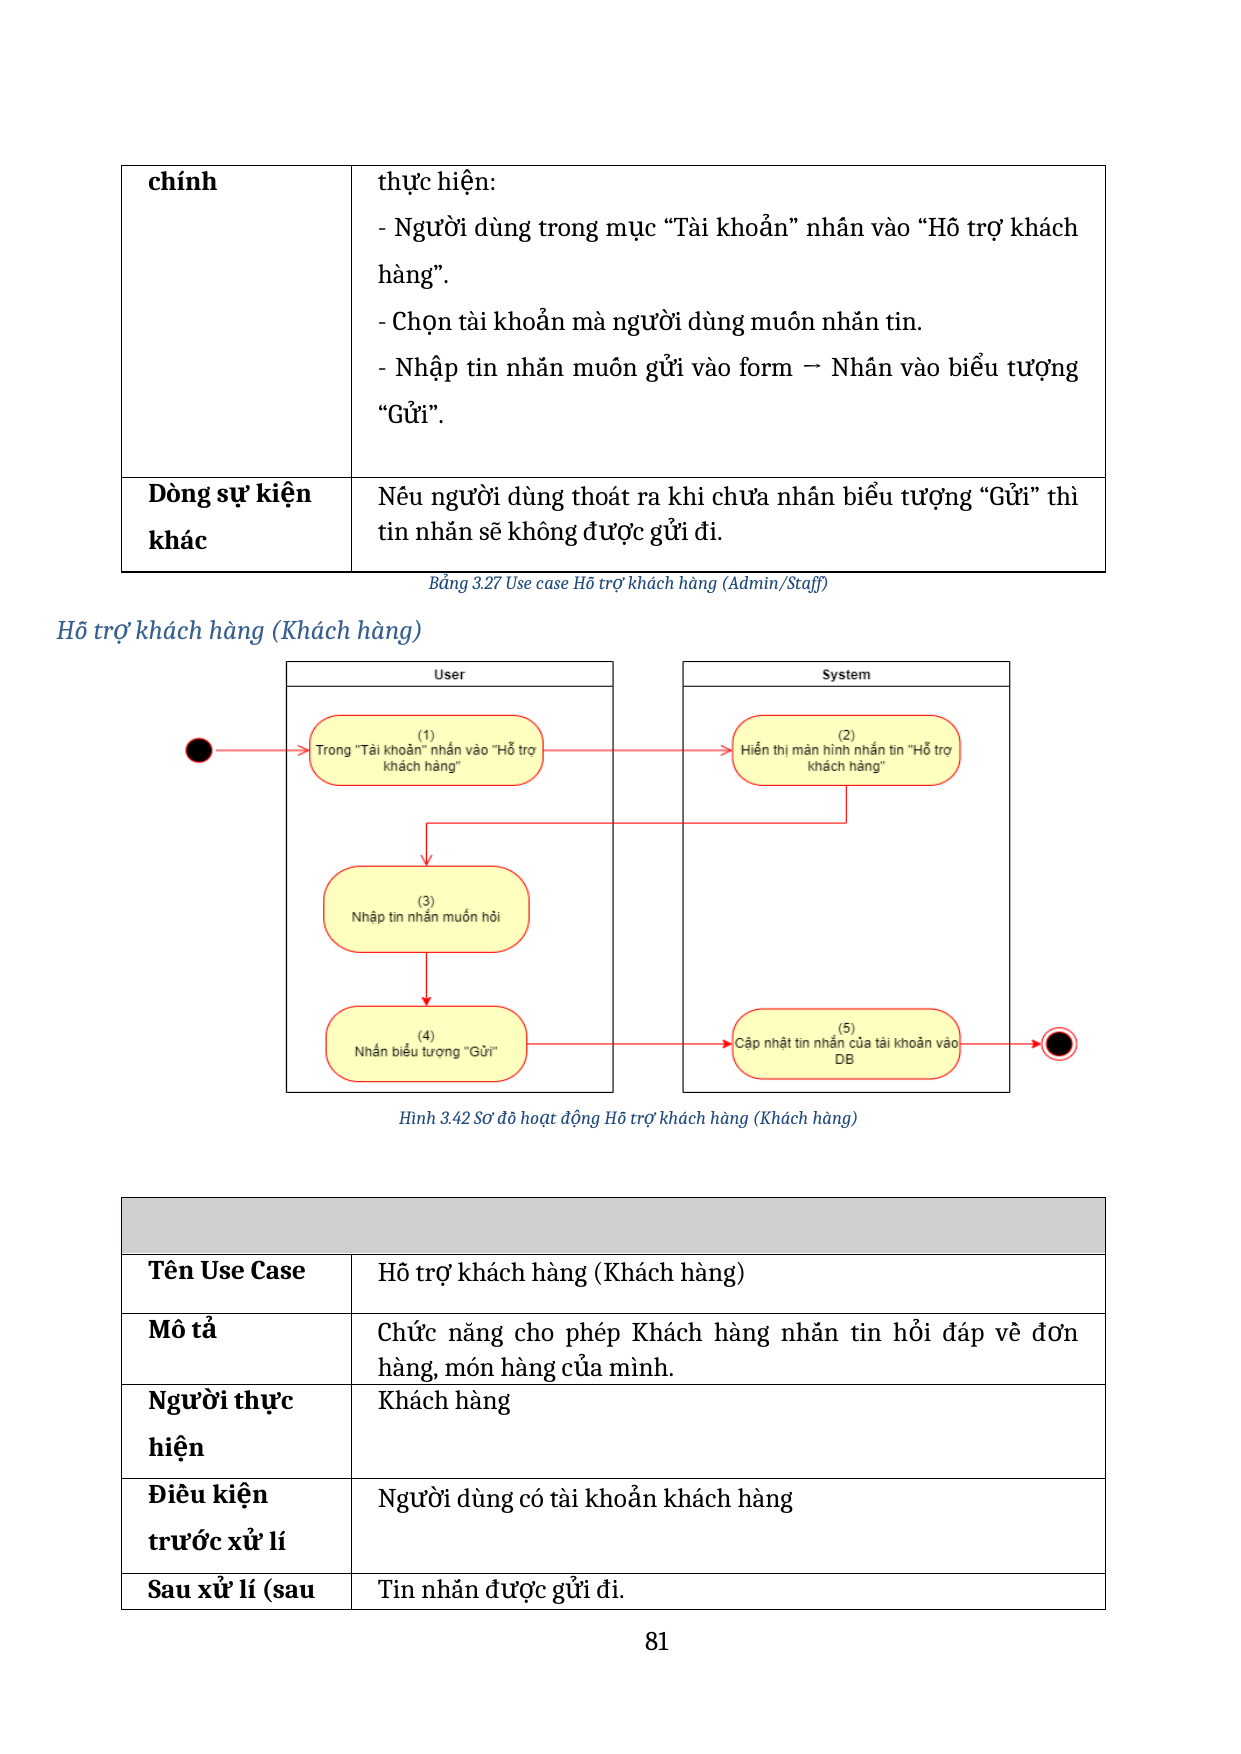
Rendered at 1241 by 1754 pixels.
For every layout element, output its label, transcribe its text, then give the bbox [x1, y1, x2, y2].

table_cell Khách hàng [352, 1385, 1105, 1478]
table_cell Nếu người dùng thoát ra khi chưa nhấn biểu tượng “Gửi” thì tin nhắn sẽ không được gửi đi. [352, 478, 1105, 571]
table_cell Dòng sự kiện khác [122, 478, 351, 571]
picture [181, 661, 1078, 1093]
table_header [122, 1198, 1105, 1253]
table_cell Hỗ trợ khách hàng (Khách hàng) [352, 1255, 1105, 1313]
subtitle Hỗ trợ khách hàng (Khách hàng) [56, 615, 1203, 646]
table_cell Tên Use Case [122, 1255, 351, 1313]
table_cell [352, 1574, 1105, 1608]
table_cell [122, 1574, 351, 1608]
table_cell Điều kiện trước xử lí [122, 1479, 351, 1573]
table_cell Người thực hiện [122, 1385, 351, 1478]
table_cell Chức năng cho phép Khách hàng nhắn tin hỏi đáp về đơn hàng, món hàng của mình. [352, 1314, 1105, 1384]
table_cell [352, 166, 1105, 477]
table_cell Mô tả [122, 1314, 351, 1384]
table_cell Người dùng có tài khoản khách hàng [352, 1479, 1105, 1573]
text Bảng 3.26 Use case Hỗ trợ khách hàng (Admin/Staff) [56, 572, 1203, 594]
table_cell Dòng sự kiện chính [122, 166, 351, 477]
text Hình 3.34 Sơ đồ hoạt động Hỗ trợ khách hàng (Khách hàng) [56, 1108, 1203, 1129]
